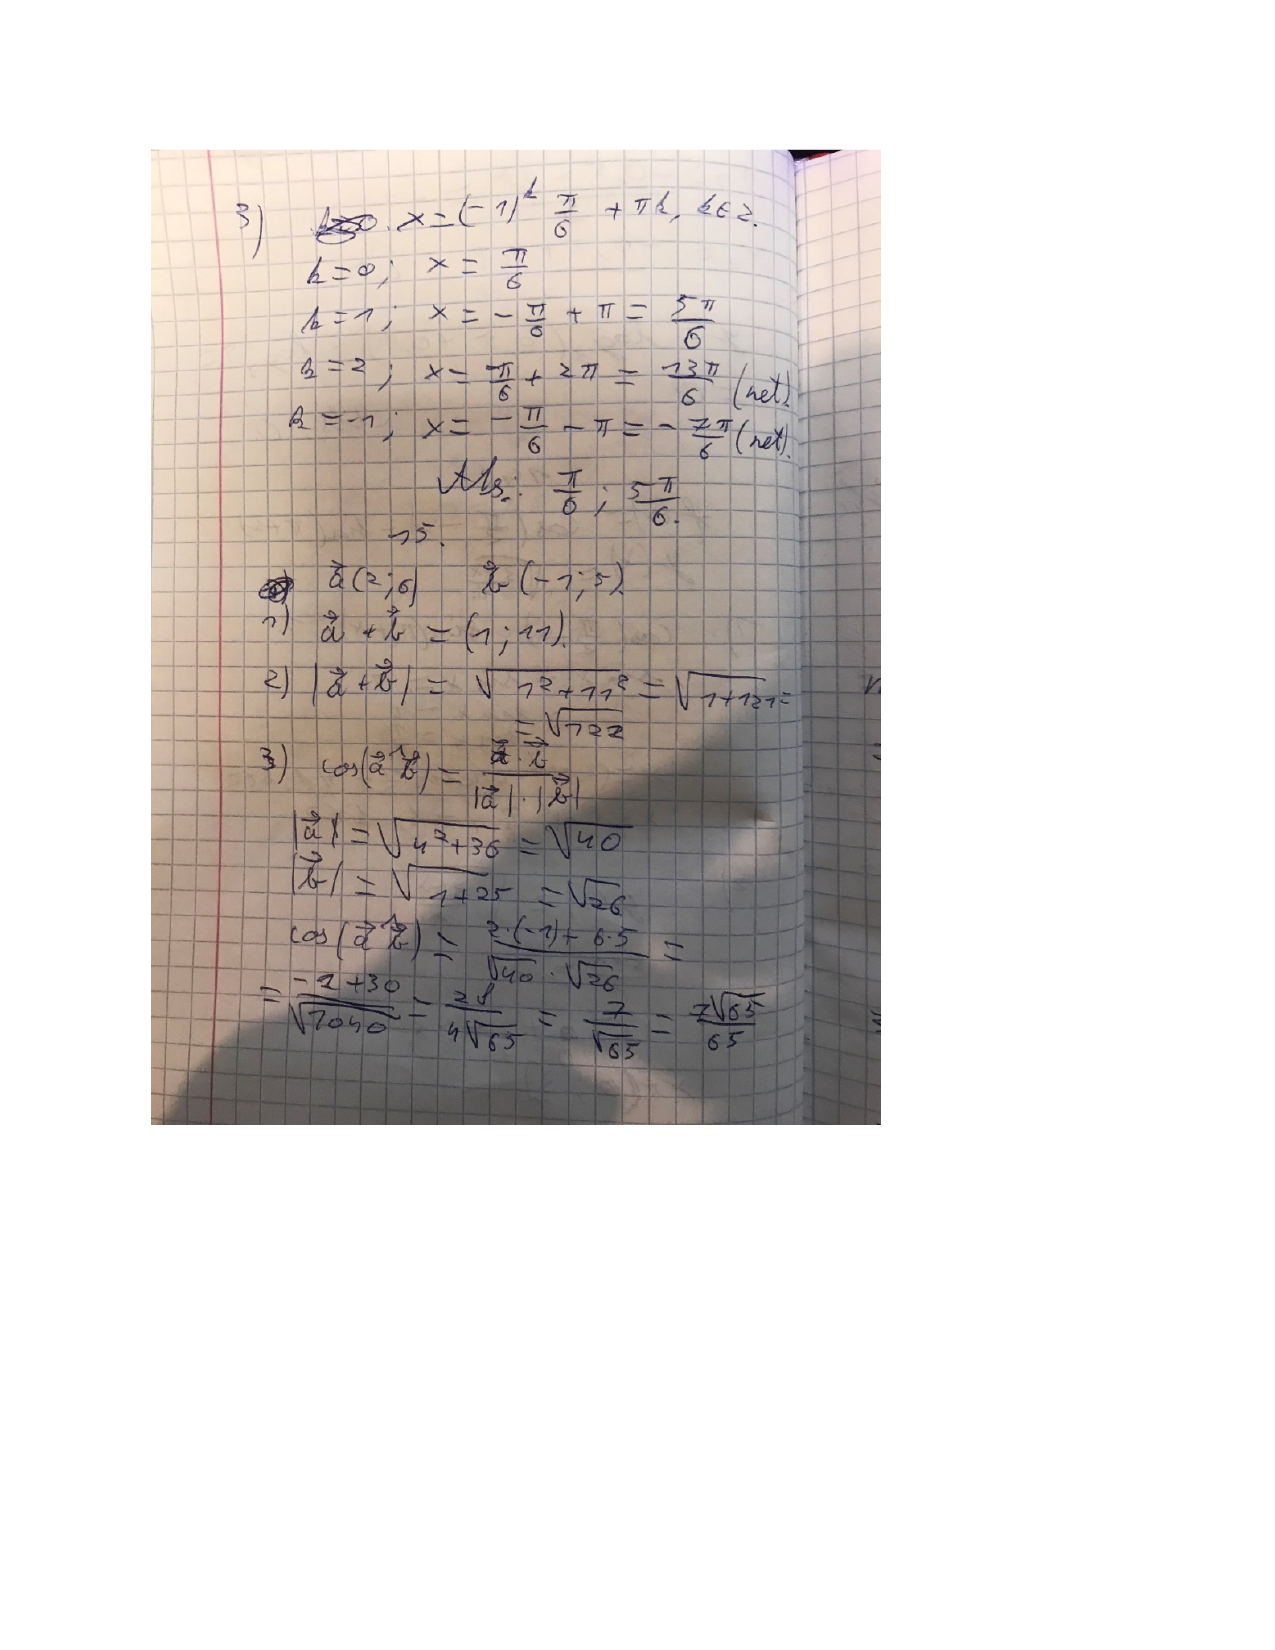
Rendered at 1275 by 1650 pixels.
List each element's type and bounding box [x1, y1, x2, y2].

picture [151, 151, 880, 1125]
